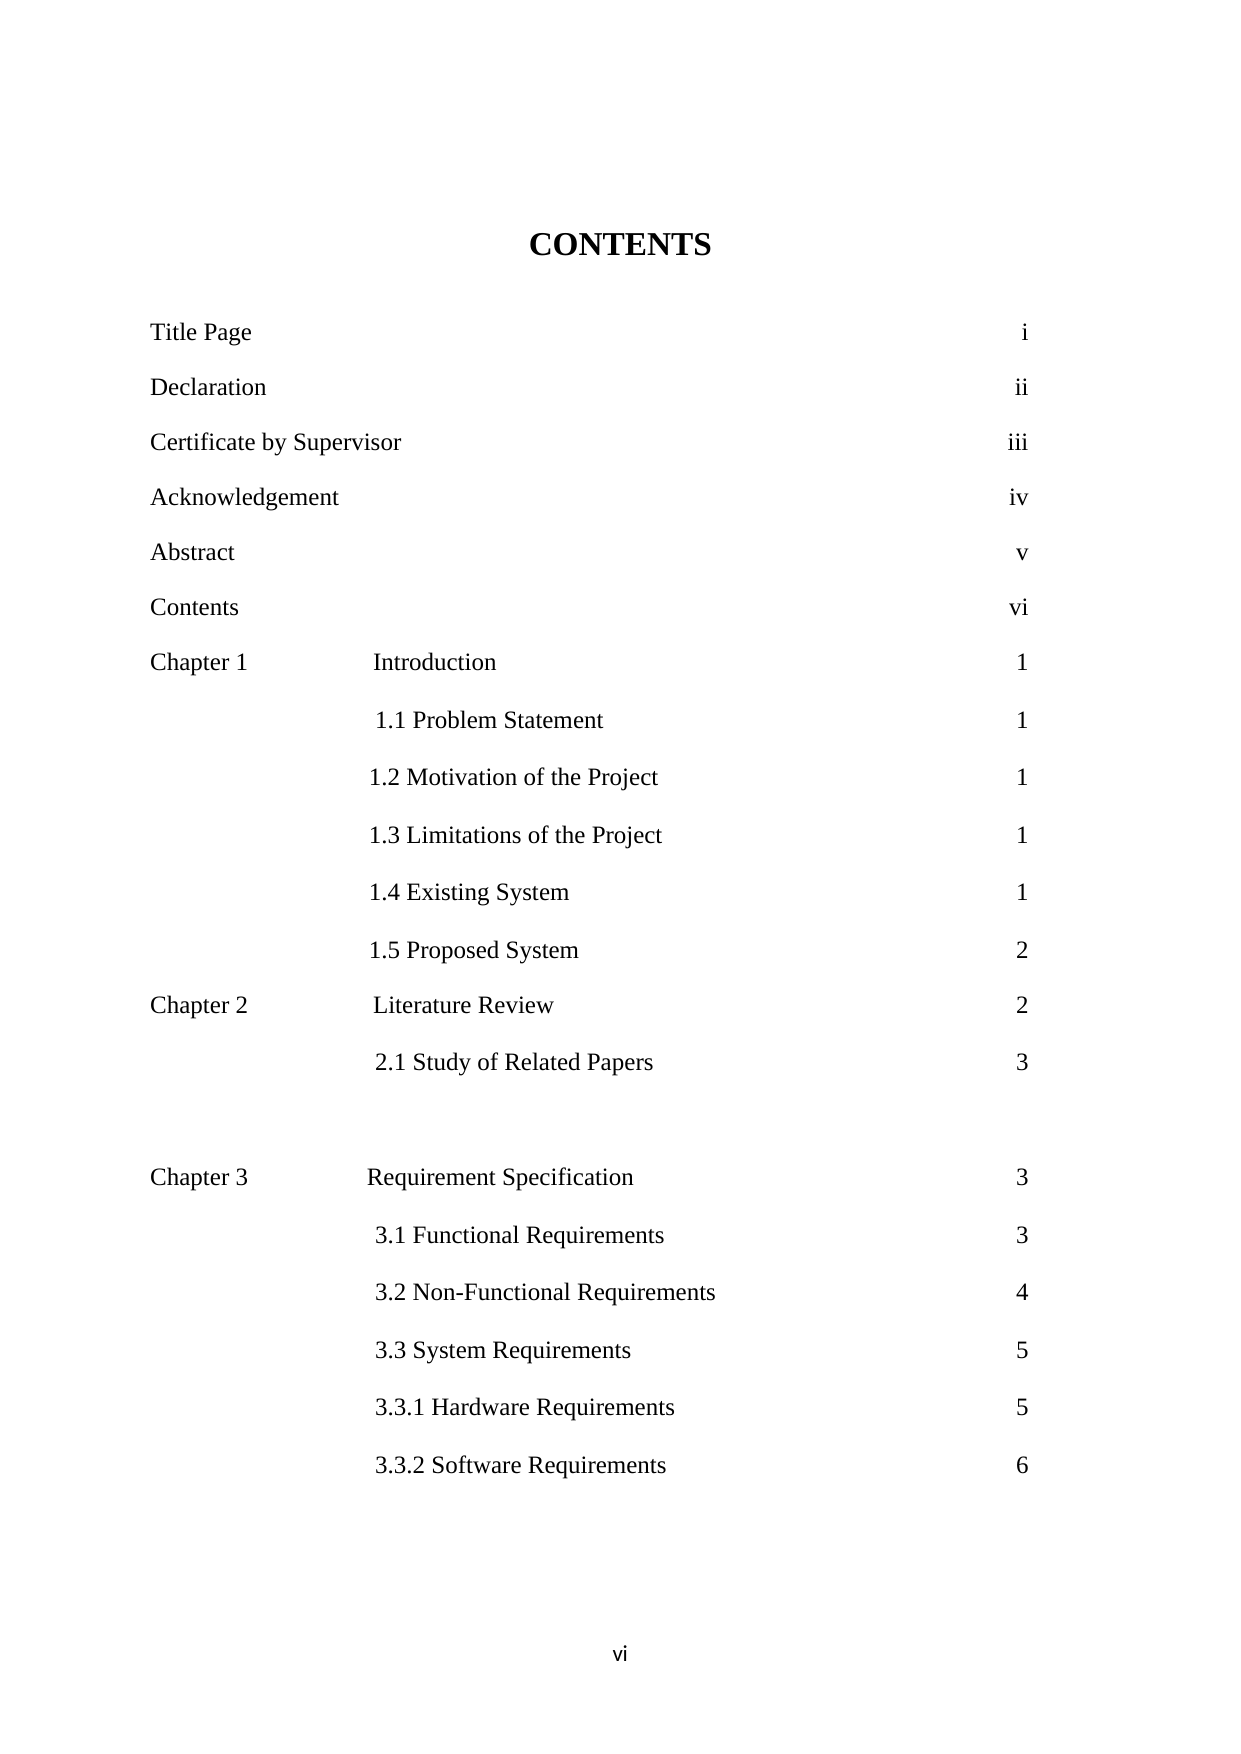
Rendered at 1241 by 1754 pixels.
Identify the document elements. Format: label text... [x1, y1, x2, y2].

table_cell iii [891, 428, 1039, 482]
table_cell Chapter 1 Introduction 1.1 Problem Statement 1.2 Motivation of the Project 1.3 Limitations of the Project 1.4 Existing System 1.5 Proposed System [139, 648, 891, 990]
text CONTENTS [150, 224, 1090, 262]
table_header i [891, 318, 1039, 372]
table_cell Contents [139, 593, 891, 647]
table_cell iv [891, 483, 1039, 537]
table_cell 1 1 1 1 1 2 [891, 648, 1039, 990]
table_cell Abstract [139, 538, 891, 592]
table_cell 3 3 4 5 5 6 [891, 1163, 1039, 1565]
table_cell v [891, 538, 1039, 592]
table_cell vi [891, 593, 1039, 647]
table_cell Certificate by Supervisor [139, 428, 891, 482]
table_cell Declaration [139, 373, 891, 427]
table_cell ii [891, 373, 1039, 427]
table_cell Acknowledgement [139, 483, 891, 537]
table_header Title Page [139, 318, 891, 372]
table_cell 2 3 [891, 990, 1039, 1162]
table_cell Chapter 3 Requirement Specification 3.1 Functional Requirements 3.2 Non-Functional Requirements 3.3 System Requirements 3.3.1 Hardware Requirements 3.3.2 Software Requirements [139, 1163, 891, 1565]
table_cell Chapter 2 Literature Review 2.1 Study of Related Papers [139, 990, 891, 1162]
